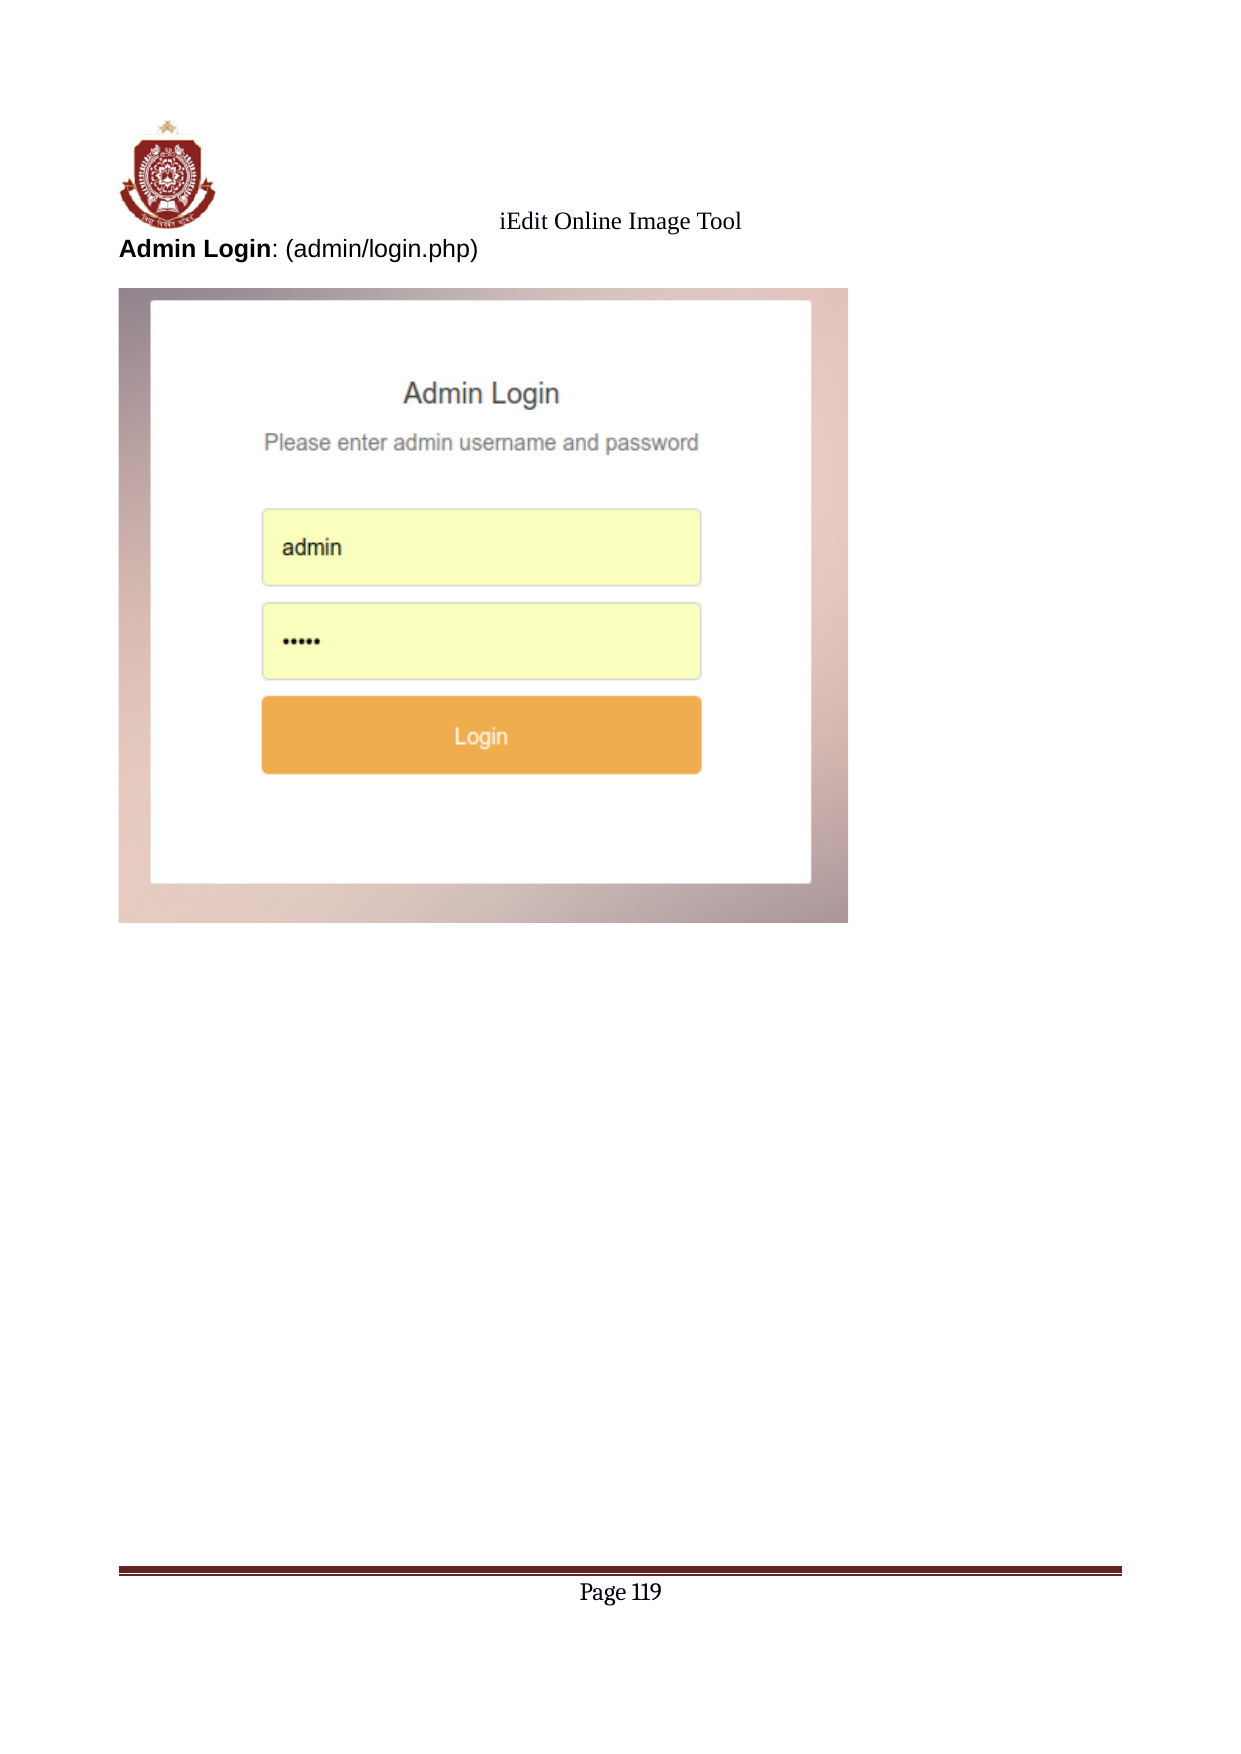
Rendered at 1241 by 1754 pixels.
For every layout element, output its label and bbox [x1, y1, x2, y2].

picture [118, 118, 224, 229]
picture [118, 288, 849, 923]
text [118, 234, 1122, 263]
